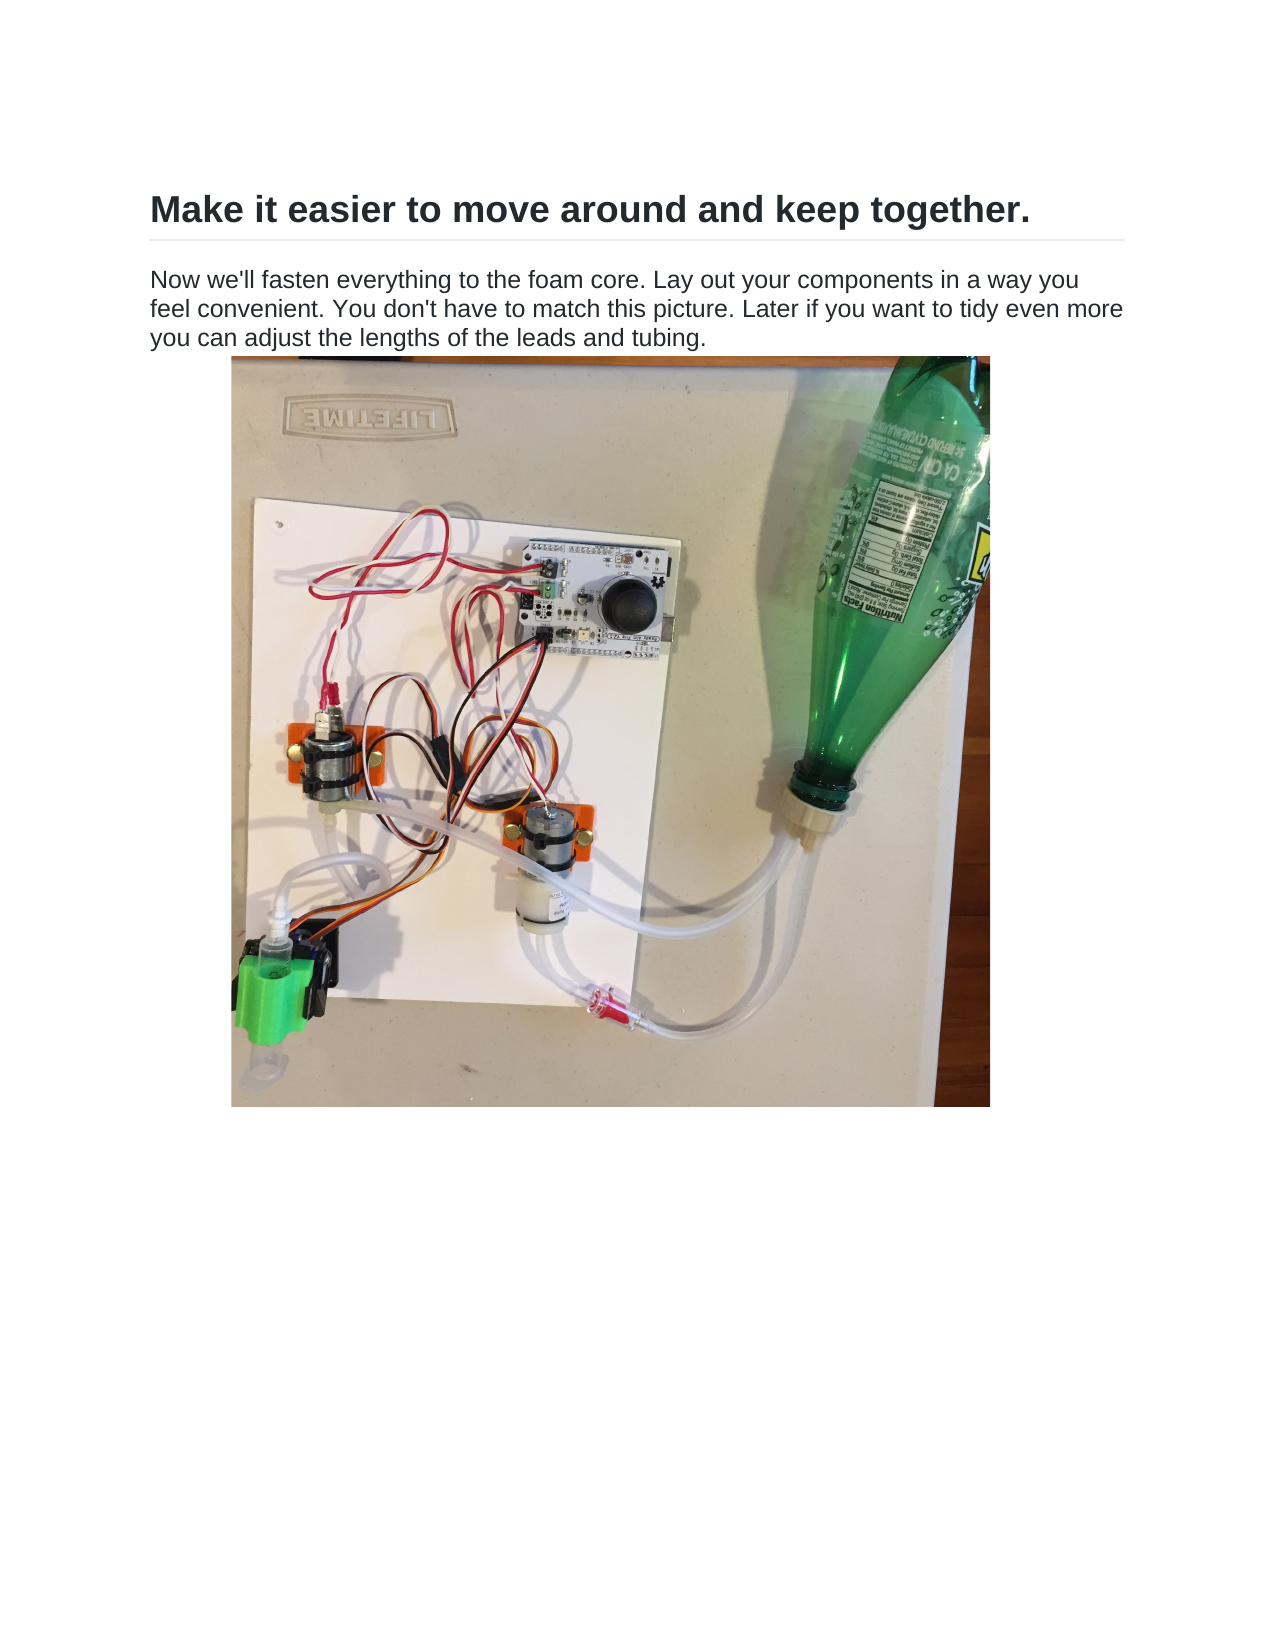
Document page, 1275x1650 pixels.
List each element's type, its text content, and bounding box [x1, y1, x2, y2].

text Now we'll fasten everything to the foam core. Lay out your components in a way you feel convenient. You don't have to match this picture. Later if you want to tidy even more you can adjust the lengths of the leads and tubing. [150, 266, 1125, 352]
text Make it easier to move around and keep together. [150, 187, 1125, 239]
picture [231, 356, 991, 1107]
